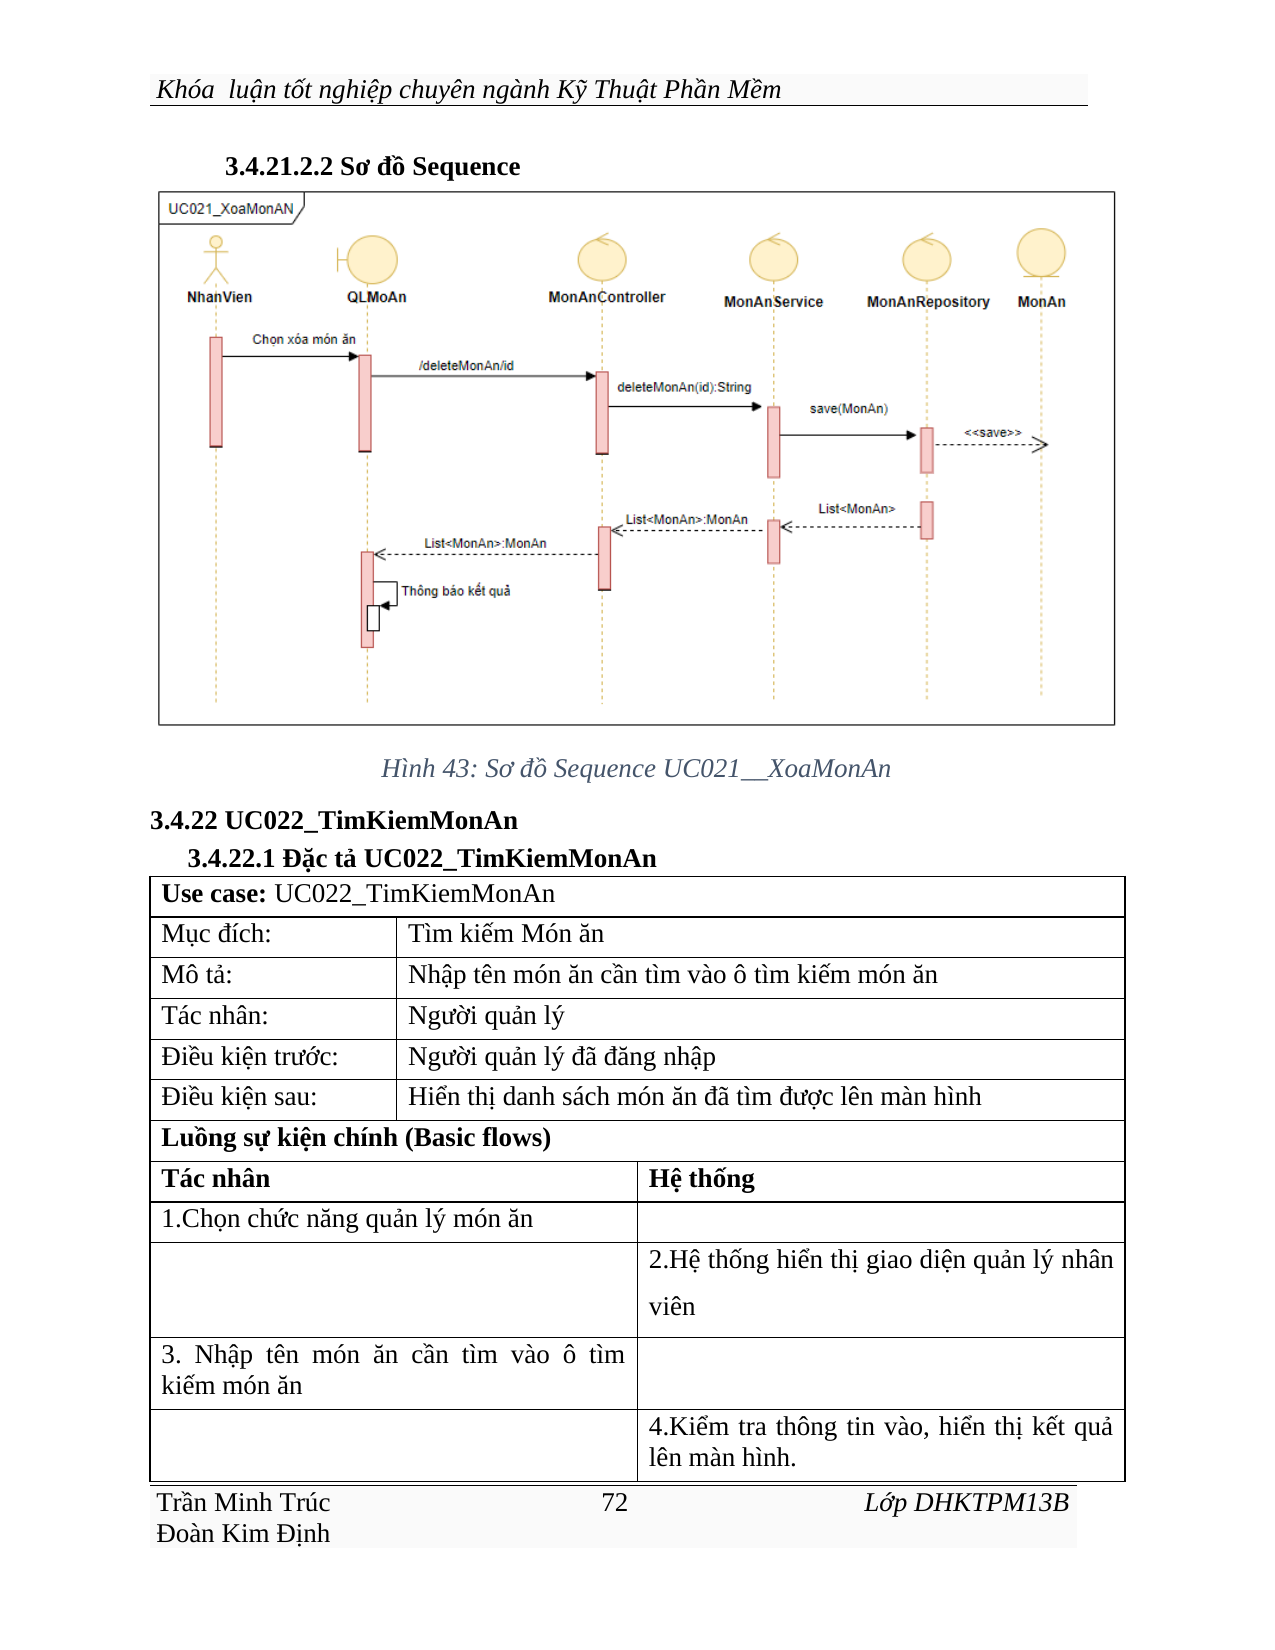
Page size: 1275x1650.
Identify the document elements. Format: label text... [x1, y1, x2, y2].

table_cell [151, 1243, 637, 1337]
table_cell [151, 1410, 637, 1481]
subtitle 3.4.22 UC022_TimKiemMonAn [150, 804, 1125, 836]
table_cell Người quản lý [397, 999, 1124, 1038]
table_cell Điều kiện sau: [151, 1080, 396, 1120]
table_cell 3. Nhập tên món ăn cần tìm vào ô tìm kiếm món ăn [151, 1338, 637, 1409]
table_cell Hệ thống [638, 1162, 1124, 1201]
subtitle 3.4.21.2.2 Sơ đồ Sequence [225, 150, 1125, 181]
picture [150, 183, 1125, 734]
table_cell 1.Chọn chức năng quản lý món ăn [151, 1203, 637, 1242]
table_cell Mục đích: [151, 918, 396, 957]
subtitle 3.4.22.1 Đặc tả UC022_TimKiemMonAn [187, 842, 1125, 873]
table_cell Nhập tên món ăn cần tìm vào ô tìm kiếm món ăn [397, 958, 1124, 998]
table_cell 2.Hệ thống hiển thị giao diện quản lý nhân viên [638, 1243, 1124, 1337]
table_header Use case: UC022_TimKiemMonAn [151, 877, 1124, 916]
table_cell Luồng sự kiện chính (Basic flows) [151, 1121, 1124, 1161]
table_cell Tìm kiếm Món ăn [397, 918, 1124, 957]
table_cell Tác nhân: [151, 999, 396, 1038]
table_cell [638, 1338, 1124, 1409]
table_cell Hiển thị danh sách món ăn đã tìm được lên màn hình [397, 1080, 1124, 1120]
text Hình 43: Sơ đồ Sequence UC021__XoaMonAn [150, 752, 1125, 783]
table_cell Người quản lý đã đăng nhập [397, 1040, 1124, 1079]
table_cell Tác nhân [151, 1162, 637, 1201]
table_cell 4.Kiểm tra thông tin vào, hiển thị kết quả lên màn hình. [638, 1410, 1124, 1481]
table_cell [638, 1203, 1124, 1242]
table_cell Mô tả: [151, 958, 396, 998]
table_cell Điều kiện trước: [151, 1040, 396, 1079]
